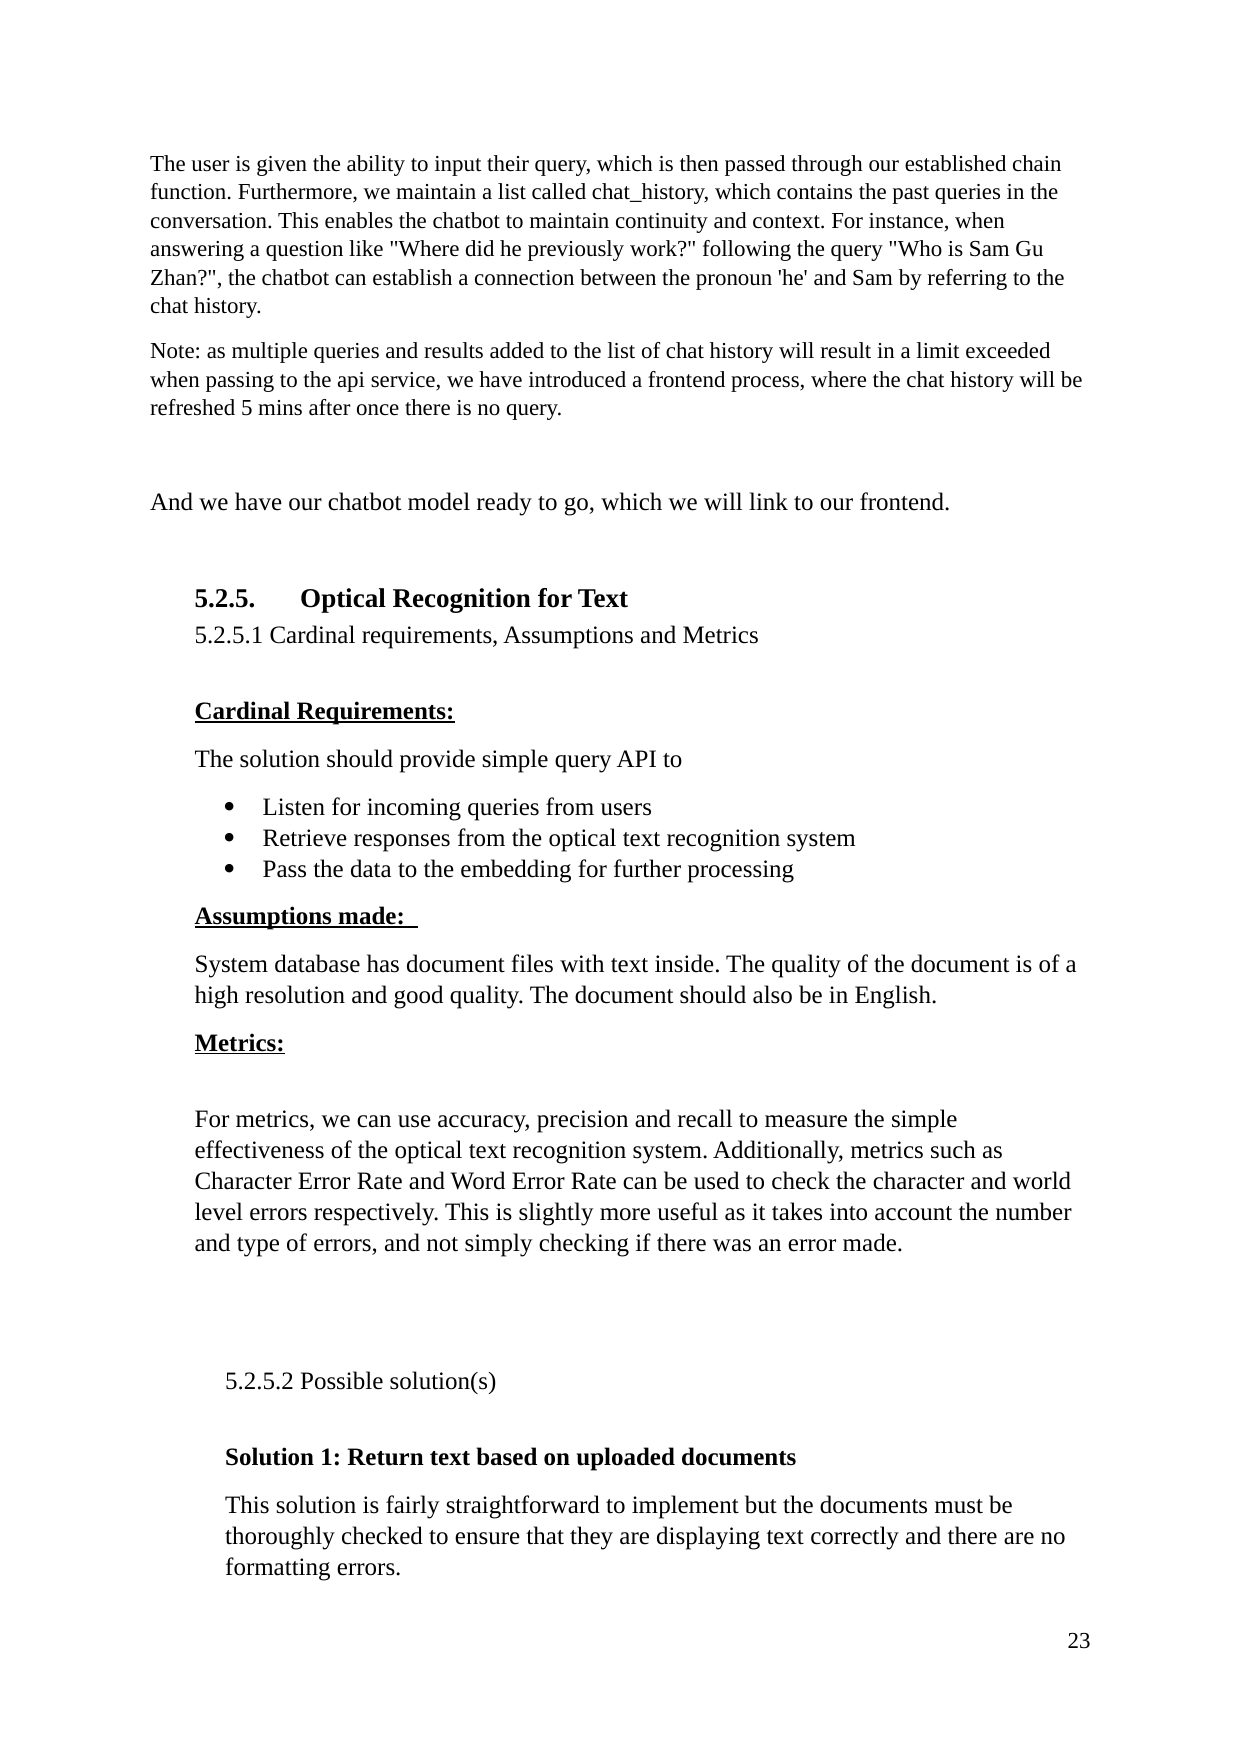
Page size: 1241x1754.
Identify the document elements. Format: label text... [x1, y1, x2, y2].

text Solution 1: Return text based on uploaded documents [150, 1442, 1090, 1471]
text This solution is fairly straightforward to implement but the documents must be thoroughly checked to ensure that they are displaying text correctly and there are no formatting errors. [225, 1490, 1090, 1581]
text Metrics: [194, 1028, 1090, 1085]
list Pass the data to the embedding for further processing [225, 854, 1090, 882]
text System database has document files with text inside. The quality of the document is of a high resolution and good quality. The document should also be in English. [194, 949, 1090, 1009]
list Retrieve responses from the optical text recognition system [225, 823, 1090, 851]
text The user is given the ability to input their query, which is then passed through our established chain function. Furthermore, we maintain a list called chat_history, which contains the past queries in the conversation. This enables the chatbot to maintain continuity and context. For instance, when answering a question like "Where did he previously work?" following the query "Who is Sam Gu Zhan?", the chatbot can establish a connection between the pronoun 'he' and Sam by referring to the chat history. [150, 150, 1090, 318]
text And we have our chatbot model ready to go, which we will link to our frontend. [150, 487, 1090, 516]
text The solution should provide simple query API to [194, 744, 1090, 773]
text Cardinal Requirements: [194, 696, 1090, 725]
text Assumptions made: [194, 901, 1090, 930]
subtitle 5.2.5.1 Cardinal requirements, Assumptions and Metrics [150, 620, 1090, 649]
subtitle 5.2.5.2 Possible solution(s) [150, 1366, 1090, 1395]
subtitle Optical Recognition for Text [194, 582, 1090, 613]
list Listen for incoming queries from users [225, 792, 1090, 820]
text Note: as multiple queries and results added to the list of chat history will result in a limit exceeded when passing to the api service, we have introduced a frontend process, where the chat history will be refreshed 5 mins after once there is no query. [150, 337, 1090, 421]
text For metrics, we can use accuracy, precision and recall to measure the simple effectiveness of the optical text recognition system. Additionally, metrics such as Character Error Rate and Word Error Rate can be used to check the character and world level errors respectively. This is slightly more useful as it takes into account the number and type of errors, and not simply checking if there was an error made. [194, 1104, 1090, 1257]
